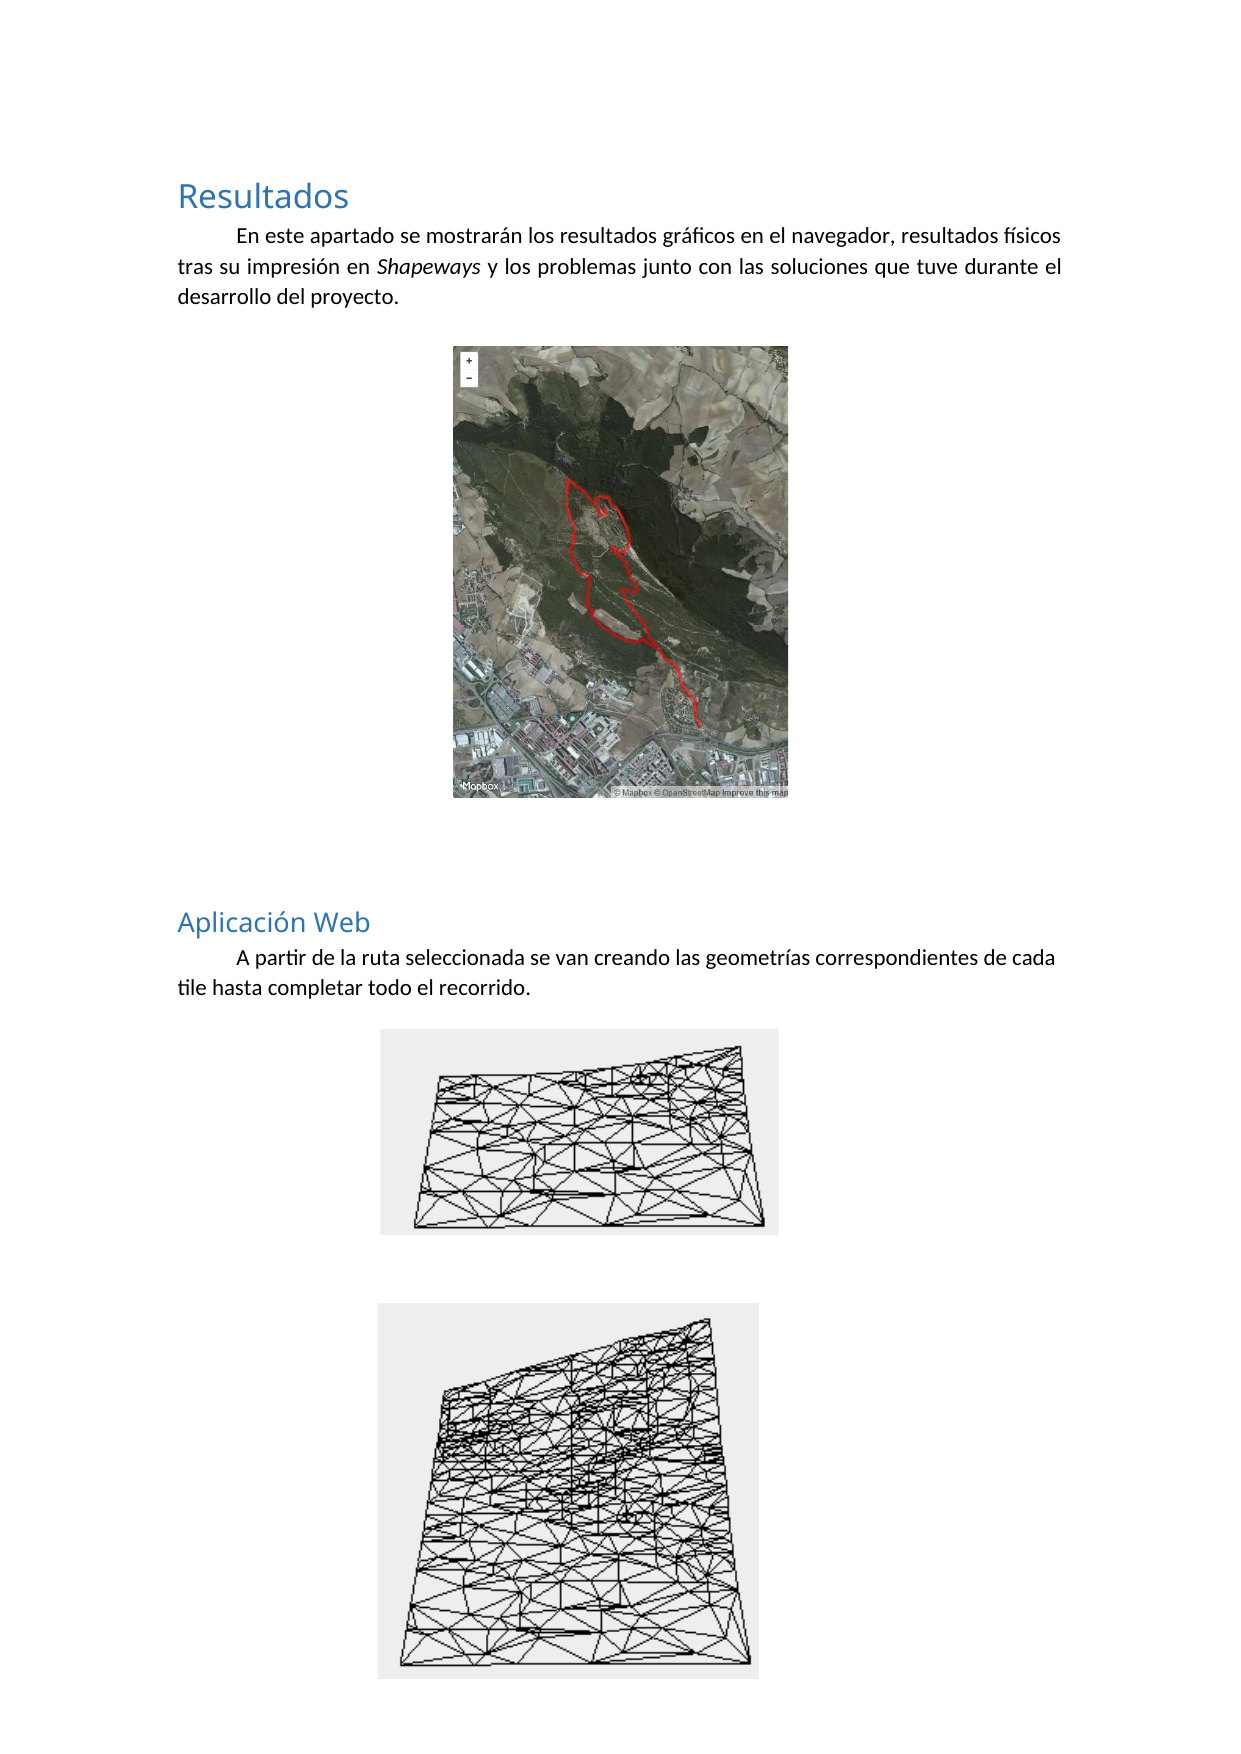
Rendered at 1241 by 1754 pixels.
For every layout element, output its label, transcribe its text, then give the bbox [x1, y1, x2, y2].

picture [380, 1029, 779, 1235]
picture [452, 346, 789, 798]
text A partir de la ruta seleccionada se van creando las geometrías correspondientes de cada tile hasta completar todo el recorrido. [177, 943, 1063, 1001]
subtitle Aplicación Web [177, 903, 1063, 940]
text En este apartado se mostrarán los resultados gráficos en el navegador, resultados físicos tras su impresión en Shapeways y los problemas junto con las soluciones que tuve durante el desarrollo del proyecto. [177, 222, 1063, 310]
picture [377, 1303, 759, 1679]
subtitle Resultados [177, 173, 1063, 218]
